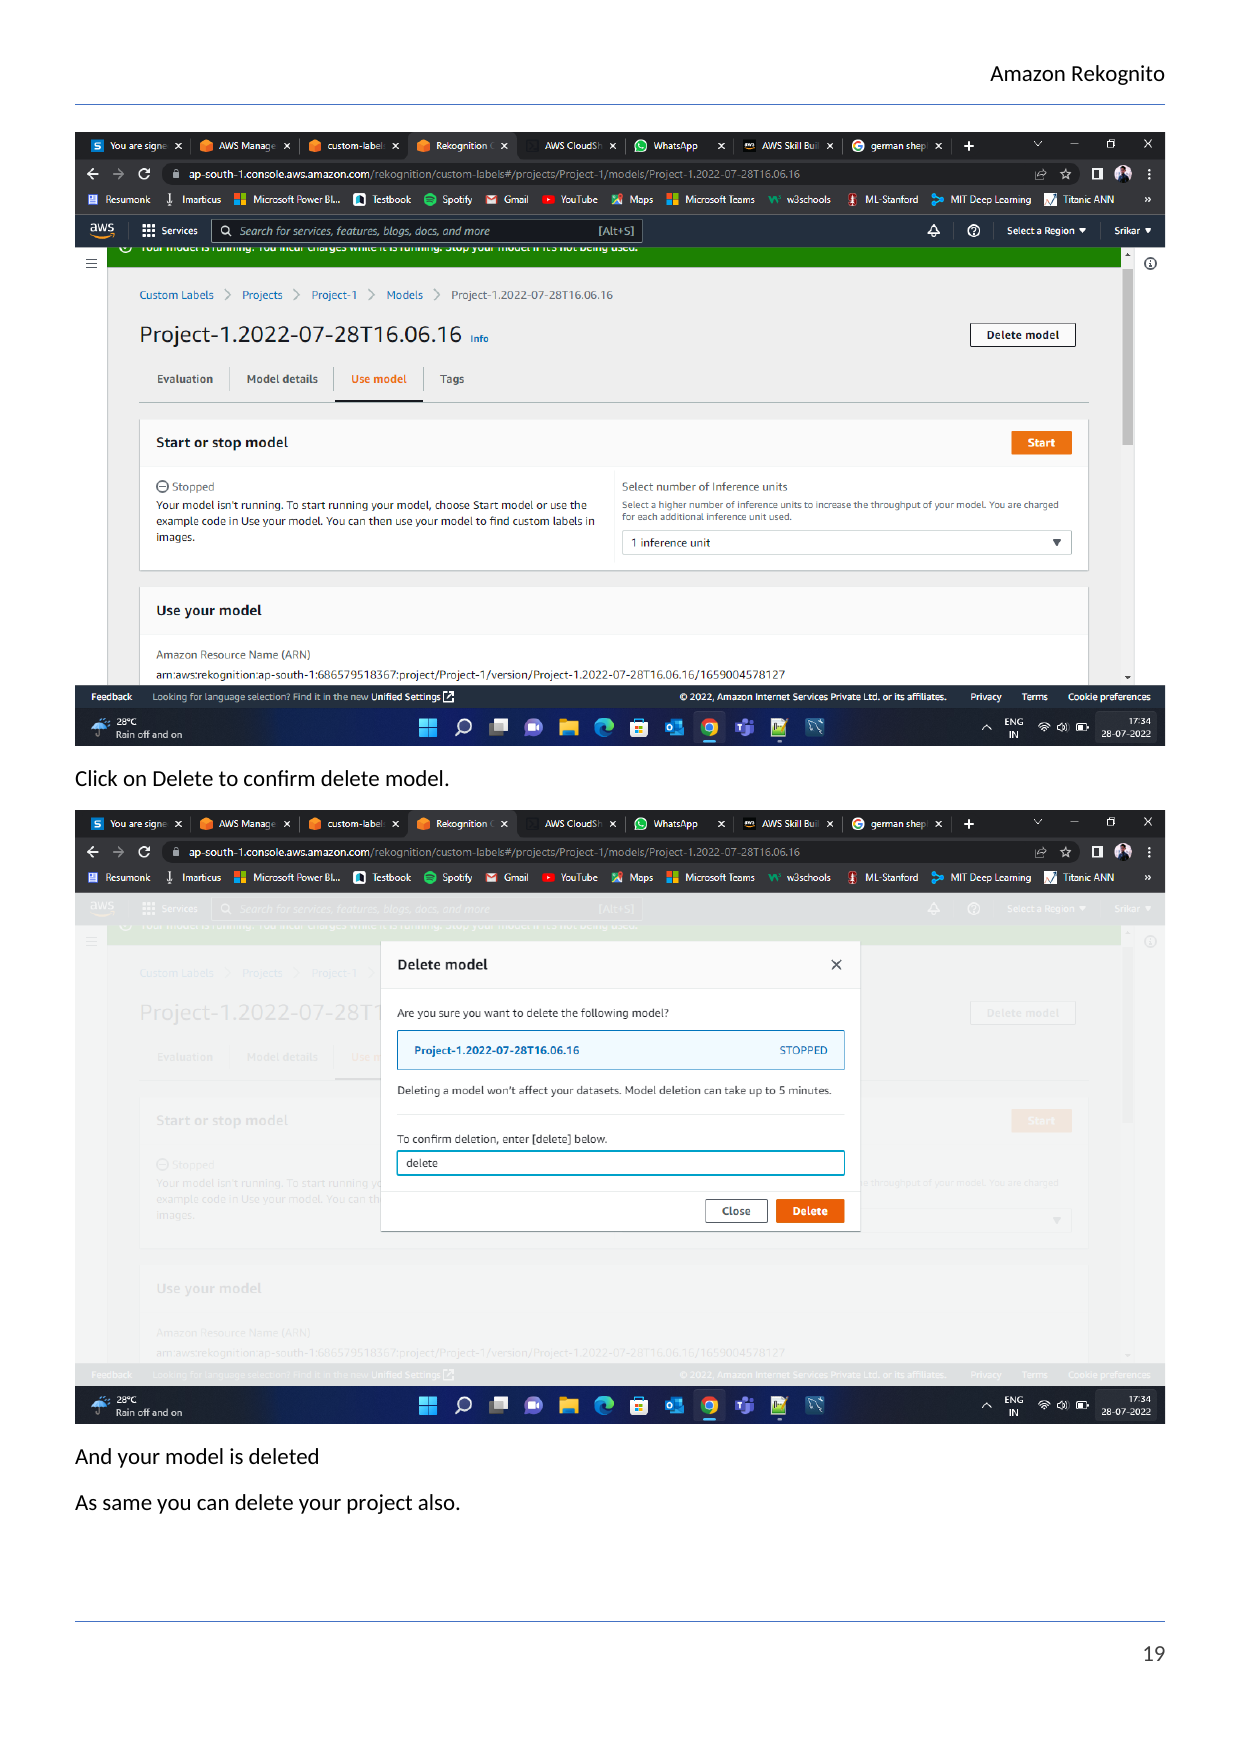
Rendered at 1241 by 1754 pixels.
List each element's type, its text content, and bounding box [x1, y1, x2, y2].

picture [75, 810, 1166, 1424]
picture [75, 132, 1166, 746]
text Click on Delete to confirm delete model. [75, 764, 1165, 792]
text As same you can delete your project also. [75, 1488, 1165, 1516]
text And your model is deleted [75, 1442, 1165, 1470]
